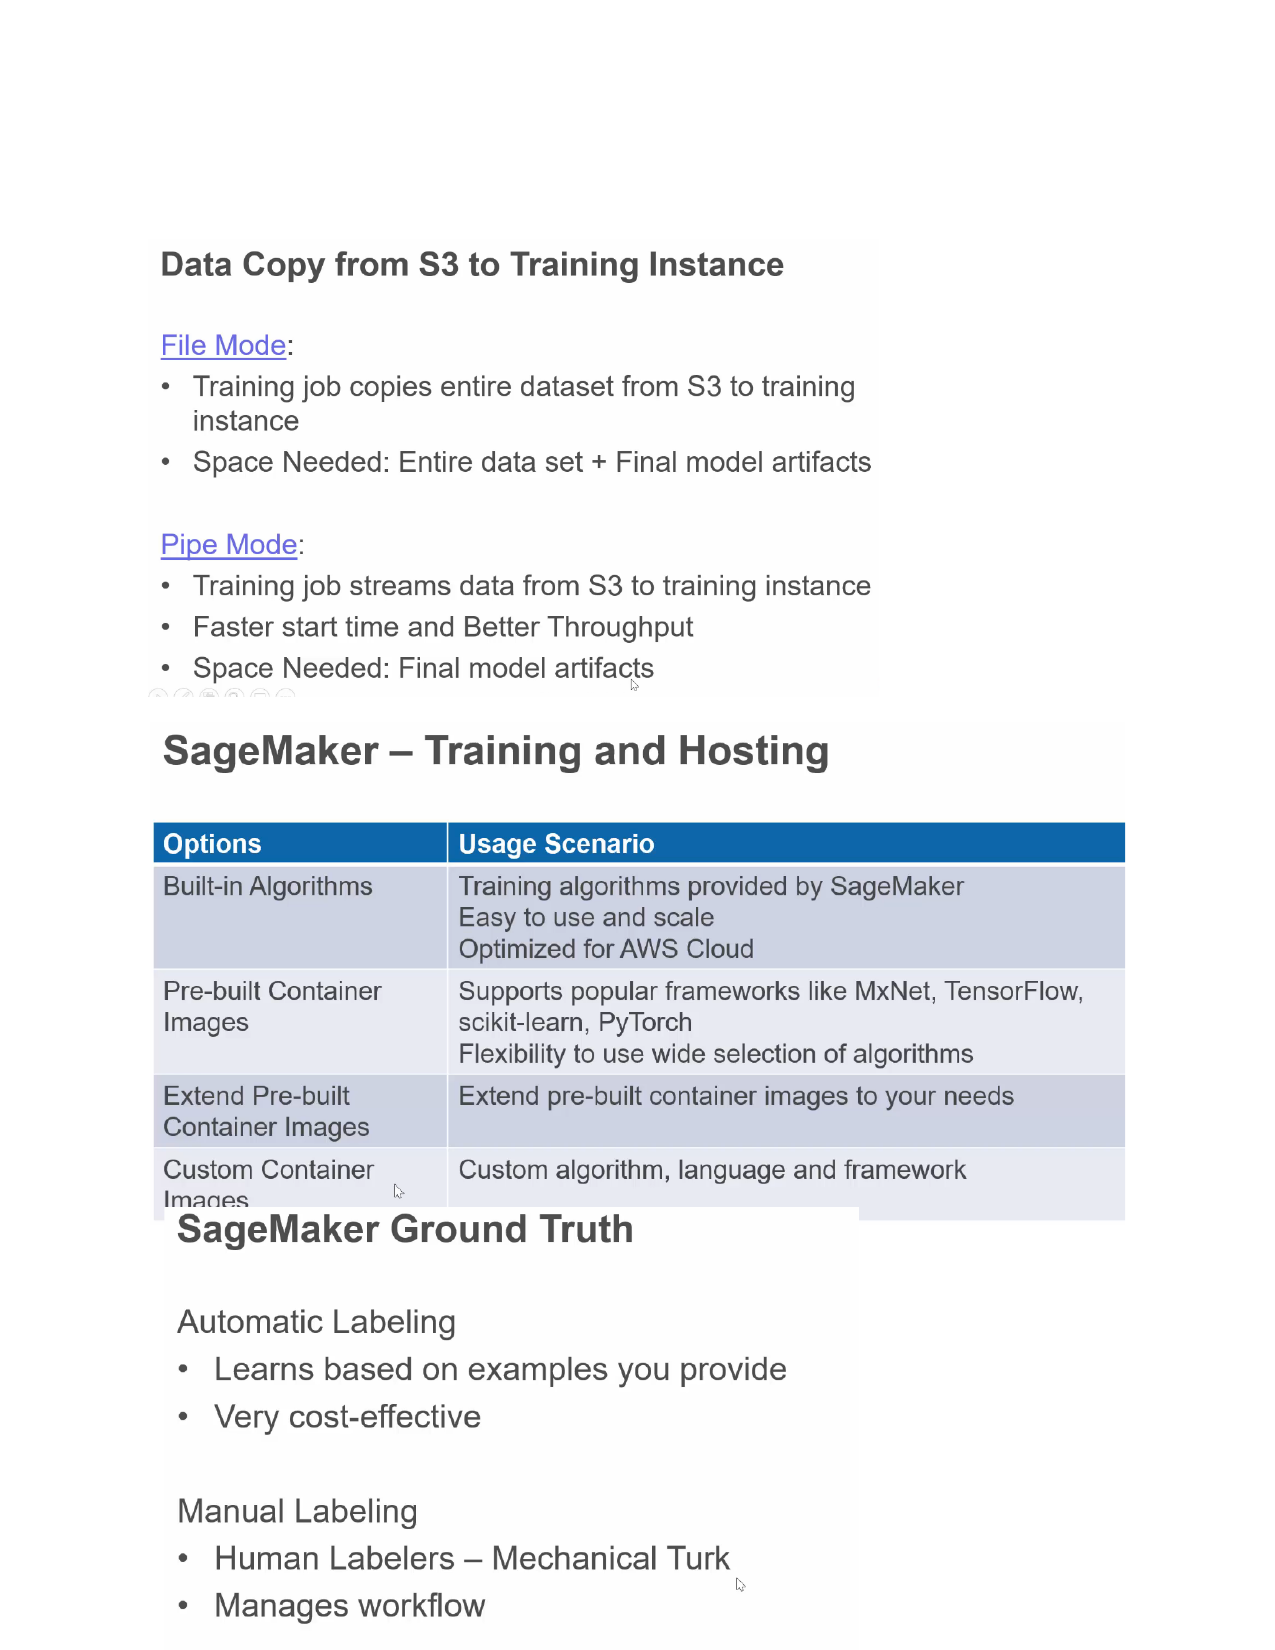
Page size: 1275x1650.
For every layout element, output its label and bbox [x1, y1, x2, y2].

picture [150, 722, 1125, 1650]
picture [147, 239, 880, 697]
